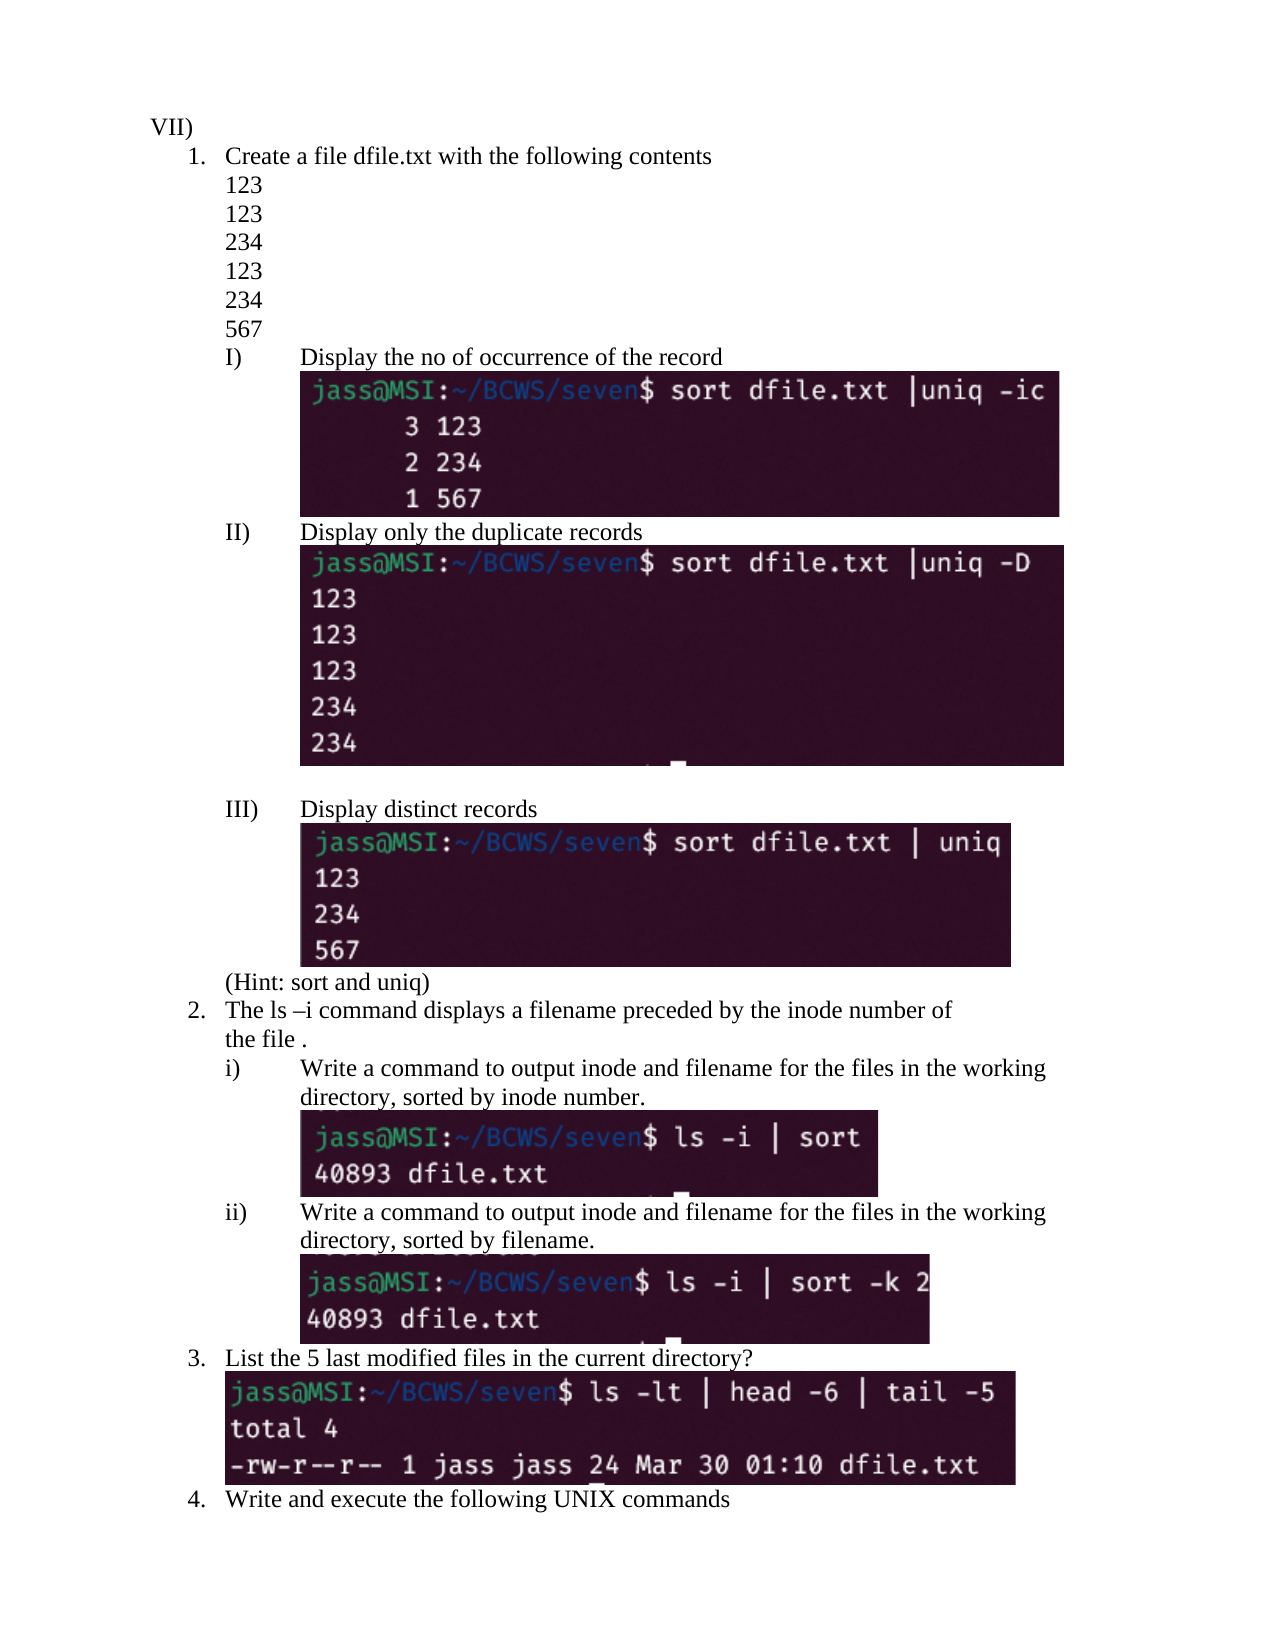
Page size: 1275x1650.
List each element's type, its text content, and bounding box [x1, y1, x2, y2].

list Create a file dfile.txt with the following contents [187, 141, 1125, 170]
picture [300, 1254, 930, 1344]
picture [300, 371, 1060, 517]
list Write a command to output inode and filename for the files in the working directory, sorted by filename. [225, 1197, 1125, 1254]
text (Hint: sort and uniq) [225, 967, 1125, 996]
list Write and execute the following UNIX commands [187, 1484, 1125, 1513]
list The ls –i command displays a filename preceded by the inode number of [187, 996, 1125, 1024]
list Display only the duplicate records [225, 517, 1125, 545]
list Display distinct records [225, 794, 1125, 823]
text 234 [225, 227, 1125, 256]
text 123 [225, 170, 1125, 199]
text 567 [225, 314, 1125, 342]
list Write a command to output inode and filename for the files in the working directory, sorted by inode number. [225, 1053, 1125, 1111]
picture [225, 1371, 1016, 1485]
list List the 5 last modified files in the current directory? [187, 1343, 1125, 1372]
text 234 [225, 285, 1125, 314]
text VII) [150, 112, 1125, 141]
picture [300, 1110, 879, 1197]
picture [300, 823, 1011, 967]
list Display the no of occurrence of the record [225, 342, 1125, 371]
text 123 [225, 199, 1125, 227]
text 123 [225, 256, 1125, 285]
picture [300, 545, 1064, 766]
text the file . [225, 1024, 1125, 1053]
